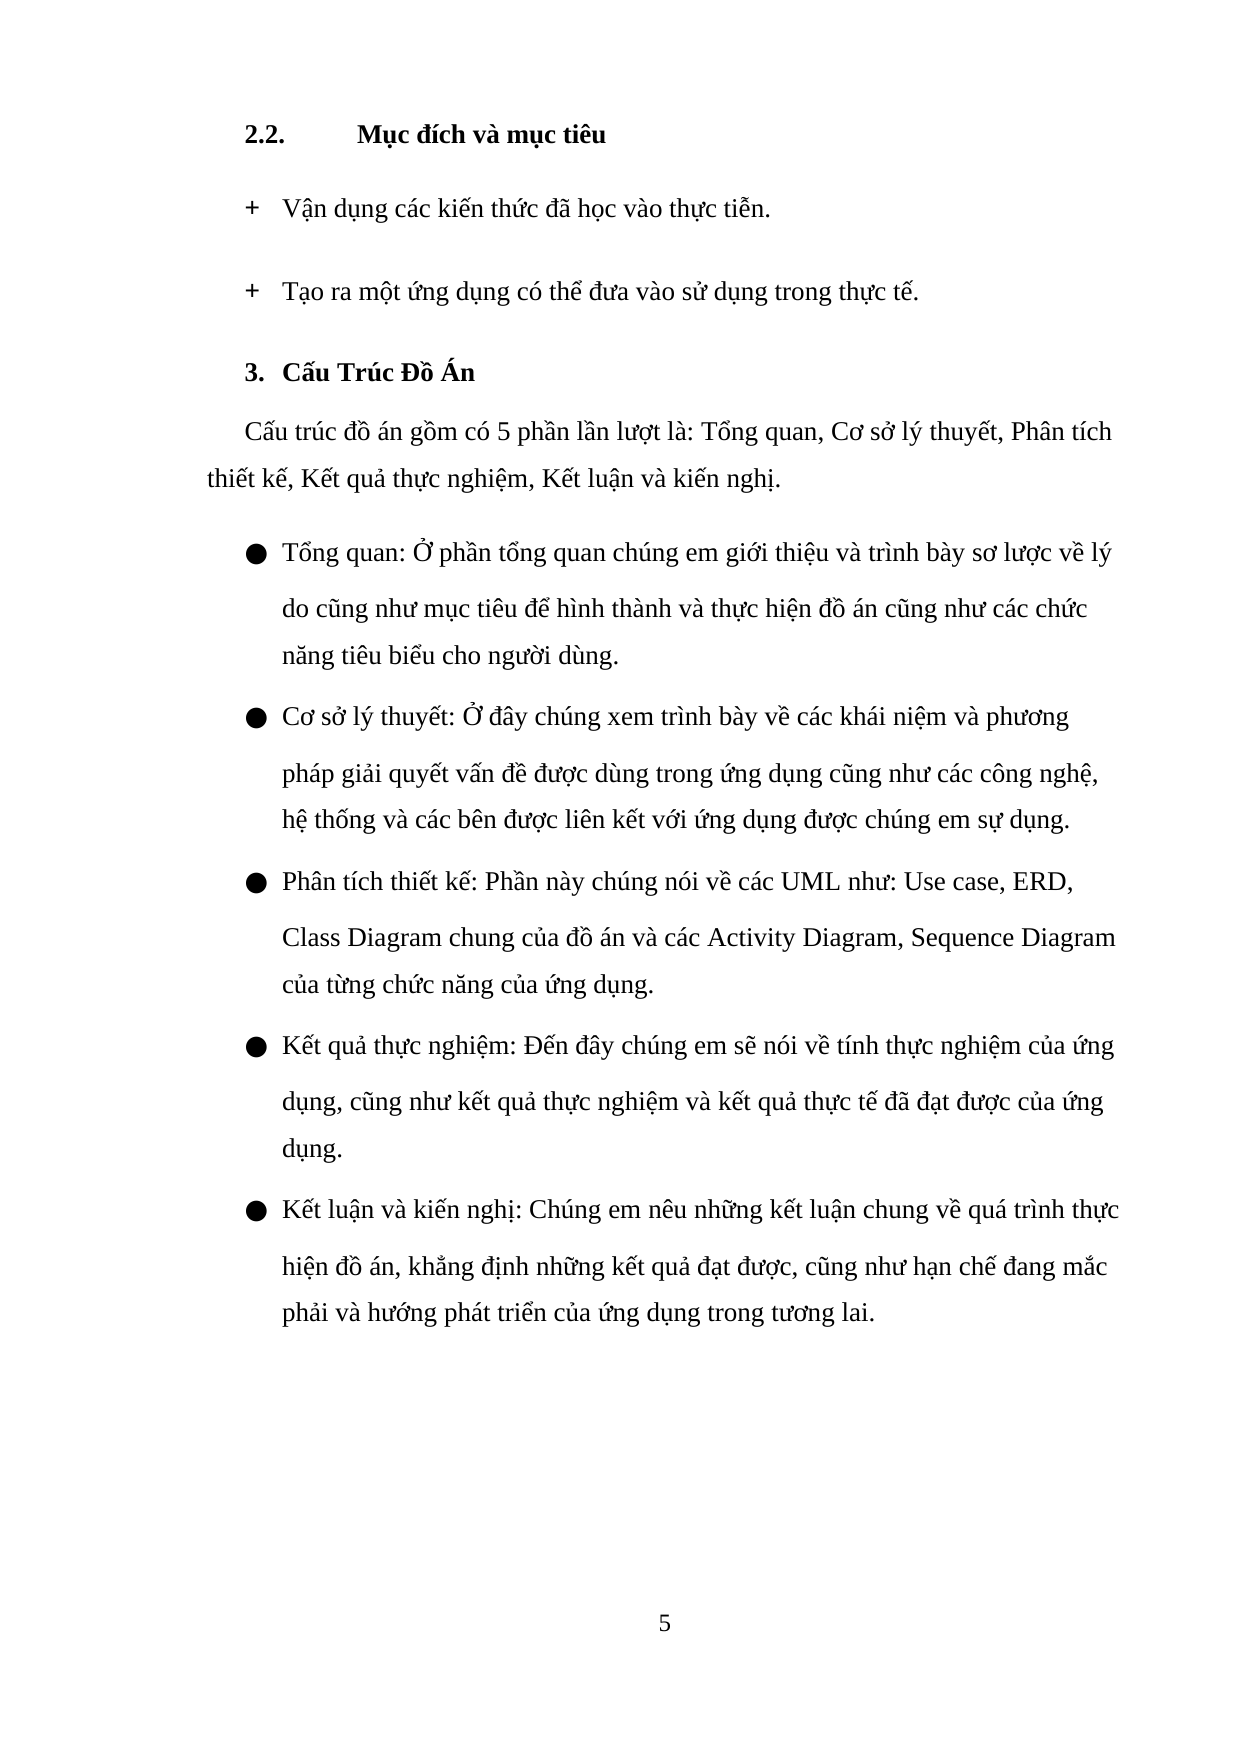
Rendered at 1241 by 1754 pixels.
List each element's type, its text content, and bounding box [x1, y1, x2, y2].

subtitle Cấu Trúc Đồ Án [244, 356, 1122, 387]
list Tổng quan: Ở phần tổng quan chúng em giới thiệu và trình bày sơ lược về lý do cũng như mục tiêu để hình thành và thực hiện đồ án cũng như các chức năng tiêu biểu cho người dùng. [244, 521, 1122, 670]
list Kết luận và kiến nghị: Chúng em nêu những kết luận chung về quá trình thực hiện đồ án, khẳng định những kết quả đạt được, cũng như hạn chế đang mắc phải và hướng phát triển của ứng dụng trong tương lai. [244, 1179, 1122, 1328]
list Tạo ra một ứng dụng có thể đưa vào sử dụng trong thực tế. [244, 261, 1122, 316]
list Phân tích thiết kế: Phần này chúng nói về các UML như: Use case, ERD, Class Diagram chung của đồ án và các Activity Diagram, Sequence Diagram của từng chức năng của ứng dụng. [244, 850, 1122, 999]
list Vận dụng các kiến thức đã học vào thực tiễn. [244, 177, 1122, 233]
list Kết quả thực nghiệm: Đến đây chúng em sẽ nói về tính thực nghiệm của ứng dụng, cũng như kết quả thực nghiệm và kết quả thực tế đã đạt được của ứng dụng. [244, 1014, 1122, 1163]
subtitle Mục đích và mục tiêu [244, 118, 1122, 149]
list Cơ sở lý thuyết: Ở đây chúng xem trình bày về các khái niệm và phương pháp giải quyết vấn đề được dùng trong ứng dụng cũng như các công nghệ, hệ thống và các bên được liên kết với ứng dụng được chúng em sự dụng. [244, 686, 1122, 834]
text Cấu trúc đồ án gồm có 5 phần lần lượt là: Tổng quan, Cơ sở lý thuyết, Phân tích thiết kế, Kết quả thực nghiệm, Kết luận và kiến nghị. [207, 415, 1122, 493]
